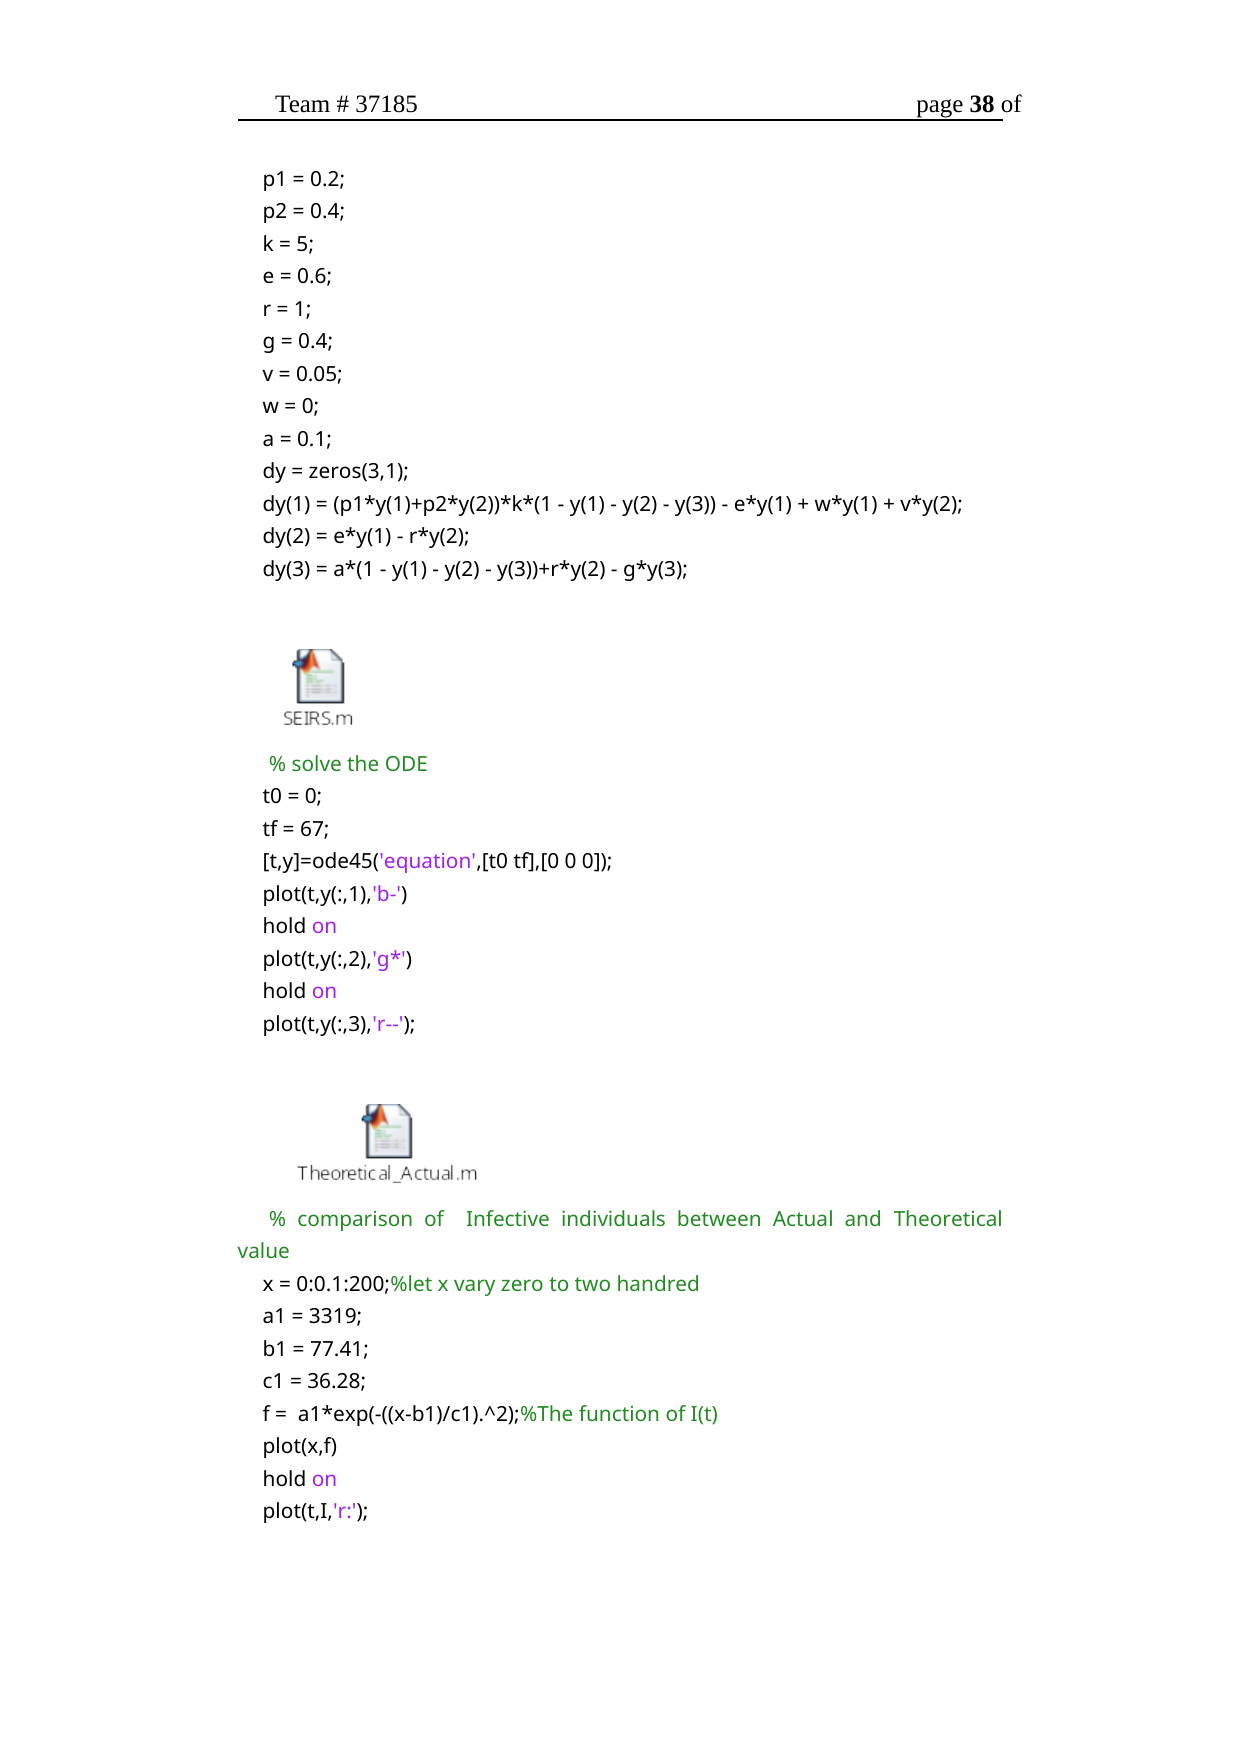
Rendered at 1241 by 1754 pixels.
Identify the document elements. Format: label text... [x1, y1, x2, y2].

text b1 = 77.41; [262, 1332, 1053, 1364]
text v = 0.05; [262, 357, 1053, 389]
text plot(t,I,'r:'); [262, 1494, 1053, 1527]
text a1 = 3319; [262, 1299, 1053, 1332]
text hold on [262, 909, 1053, 942]
text dy(1) = (p1*y(1)+p2*y(2))*k*(1 - y(1) - y(2) - y(3)) - e*y(1) + w*y(1) + v*y(2); [262, 487, 1053, 519]
text tf = 67; [262, 812, 1053, 844]
text p1 = 0.2; [262, 162, 1053, 194]
text [t,y]=ode45('equation',[t0 tf],[0 0 0]); [262, 844, 1053, 877]
text hold on [262, 1462, 1053, 1494]
text f = a1*exp(-((x-b1)/c1).^2);%The function of I(t) [262, 1397, 1053, 1429]
text plot(t,y(:,3),'r--'); [262, 1007, 1053, 1039]
text g = 0.4; [262, 324, 1053, 357]
text p2 = 0.4; [262, 194, 1053, 227]
text t0 = 0; [262, 779, 1053, 812]
text dy(2) = e*y(1) - r*y(2); [262, 519, 1053, 552]
text dy = zeros(3,1); [262, 454, 1053, 487]
text hold on [262, 974, 1053, 1007]
text plot(x,f) [262, 1429, 1053, 1462]
text k = 5; [262, 227, 1053, 259]
text dy(3) = a*(1 - y(1) - y(2) - y(3))+r*y(2) - g*y(3); [262, 552, 1053, 584]
text e = 0.6; [262, 259, 1053, 292]
text x = 0:0.1:200;%let x vary zero to two handred [262, 1267, 1053, 1299]
text w = 0; [262, 389, 1053, 422]
text plot(t,y(:,2),'g*') [262, 942, 1053, 974]
text % comparison of Infective individuals between Actual and Theoretical value [237, 1202, 1003, 1267]
text c1 = 36.28; [262, 1364, 1053, 1397]
text plot(t,y(:,1),'b-') [262, 877, 1053, 909]
text a = 0.1; [262, 422, 1053, 454]
text r = 1; [262, 292, 1053, 324]
text % solve the ODE [237, 747, 1003, 779]
